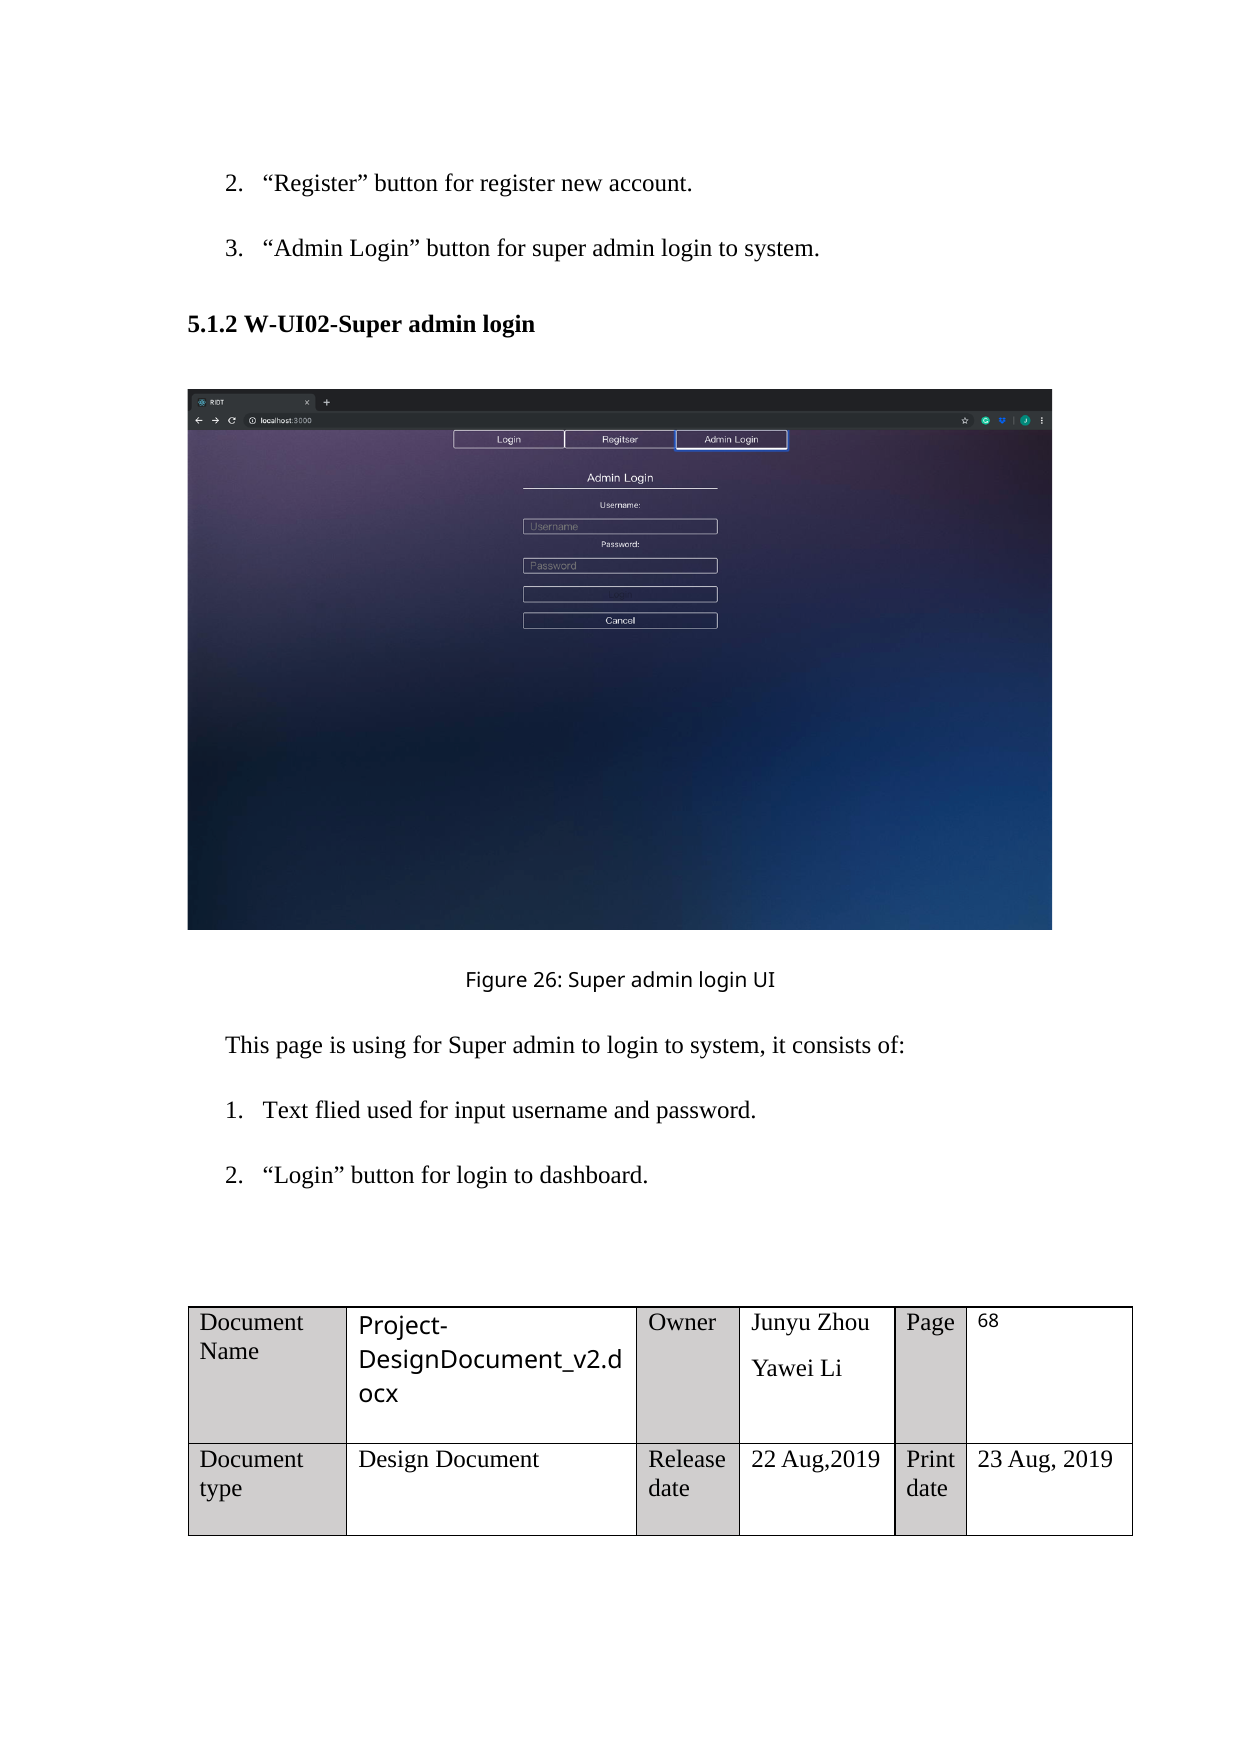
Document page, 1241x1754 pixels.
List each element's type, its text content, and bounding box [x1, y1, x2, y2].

list “Register” button for register new account. [225, 166, 1053, 200]
subtitle 5.1.2 W-UI02-Super admin login [187, 306, 1053, 340]
picture [187, 389, 1053, 930]
text This page is using for Super admin to login to system, it consists of: [187, 1027, 1053, 1061]
text Figure : Super admin login UI [187, 962, 1053, 996]
list “Login” button for login to dashboard. [225, 1157, 1053, 1191]
list “Admin Login” button for super admin login to system. [225, 231, 1053, 265]
list Text flied used for input username and password. [225, 1092, 1053, 1126]
